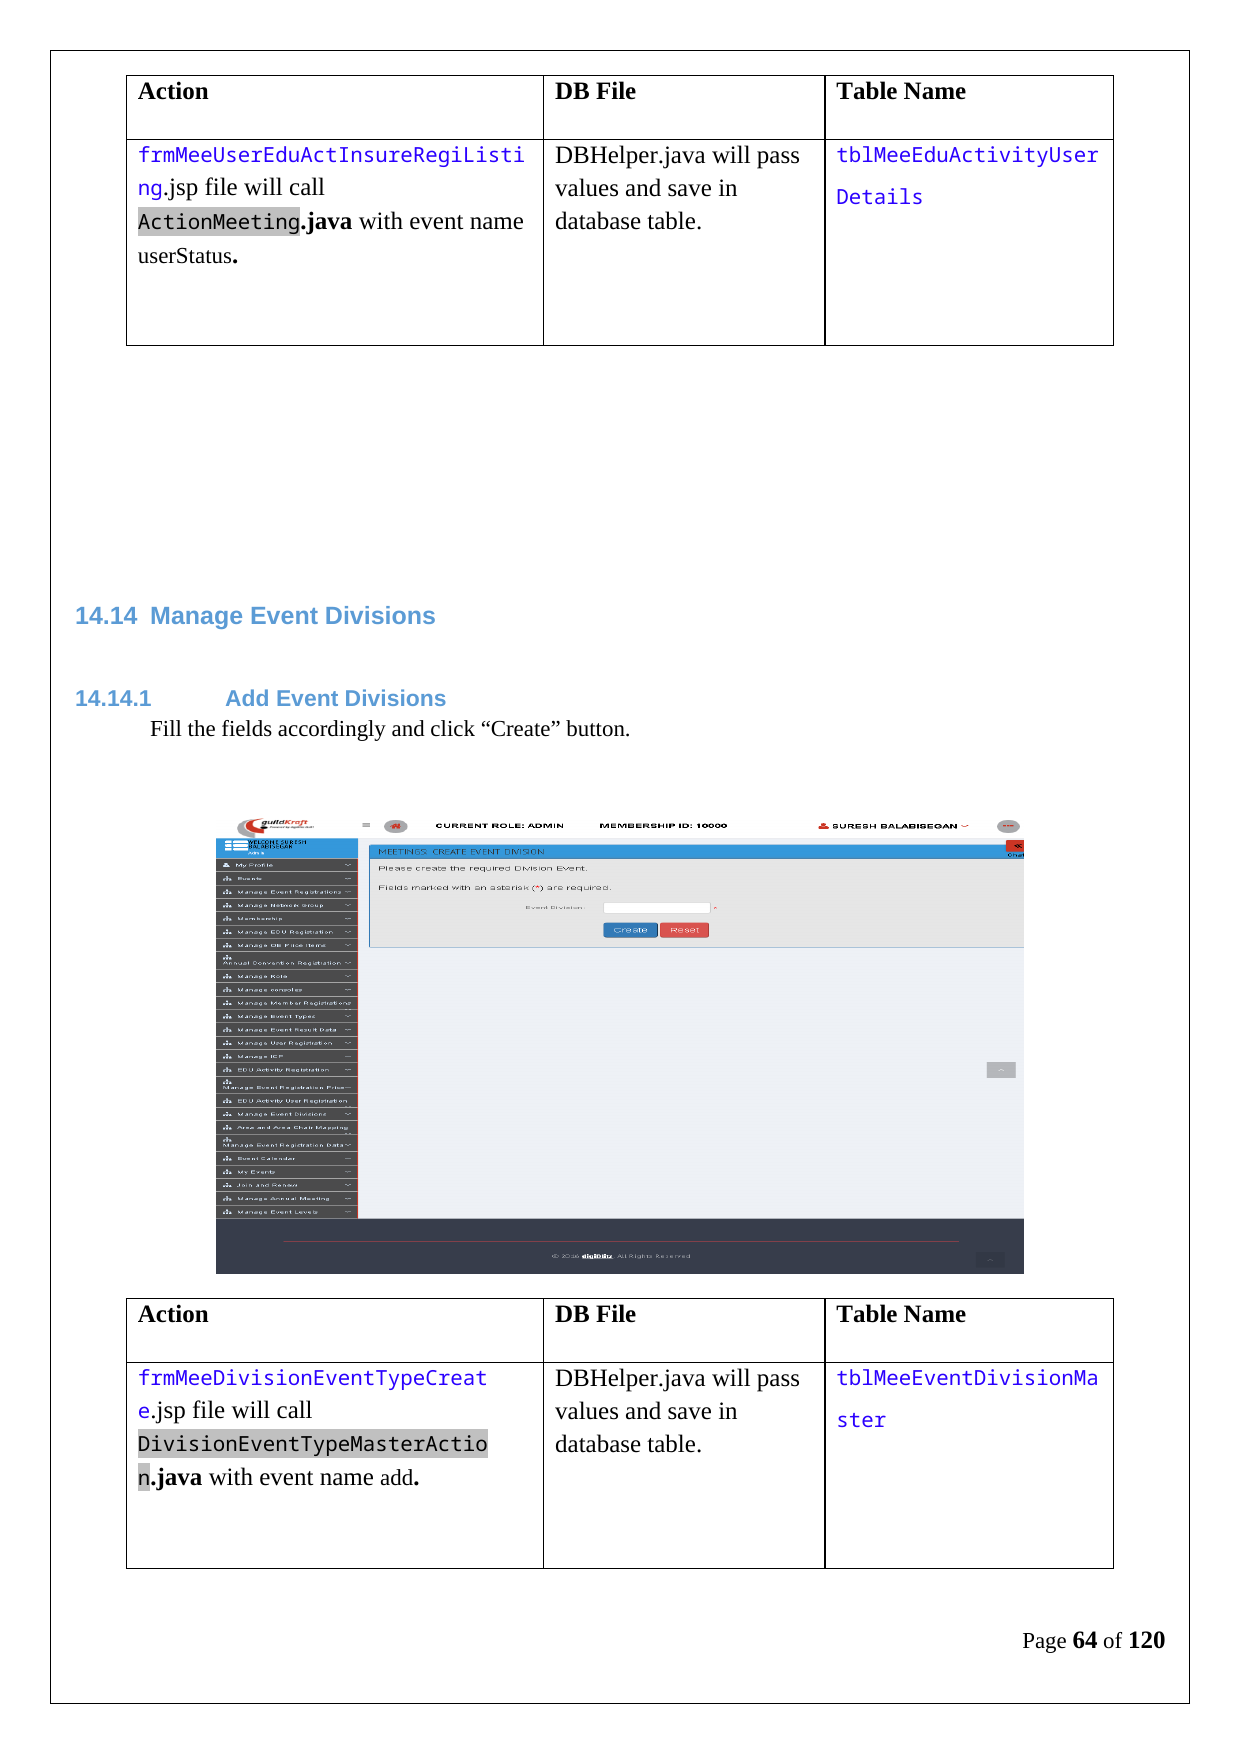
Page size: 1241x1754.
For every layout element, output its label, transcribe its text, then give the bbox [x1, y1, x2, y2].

table_header Table Name [826, 1299, 1113, 1362]
subtitle Manage Event Divisions [75, 601, 1165, 630]
picture [216, 817, 1024, 1274]
table_cell tblMeeEduActivityUserDetails [826, 140, 1113, 345]
table_cell tblMeeEventDivisionMaster [826, 1363, 1113, 1568]
table_header Action [127, 76, 543, 139]
table_header Action [127, 1299, 543, 1362]
table_header Table Name [826, 76, 1113, 139]
text Fill the fields accordingly and click “Create” button. [112, 715, 1165, 742]
table_header DB File [544, 76, 824, 139]
table_cell DBHelper.java will pass values and save in database table. [544, 140, 824, 345]
table_cell frmMeeDivisionEventTypeCreate.jsp file will call DivisionEventTypeMasterAction.java with event name add. [127, 1363, 543, 1568]
table_cell frmMeeUserEduActInsureRegiListing.jsp file will call ActionMeeting.java with event name userStatus. [127, 140, 543, 345]
table_header DB File [544, 1299, 824, 1362]
subtitle Add Event Divisions [75, 685, 1165, 712]
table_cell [544, 1363, 824, 1568]
